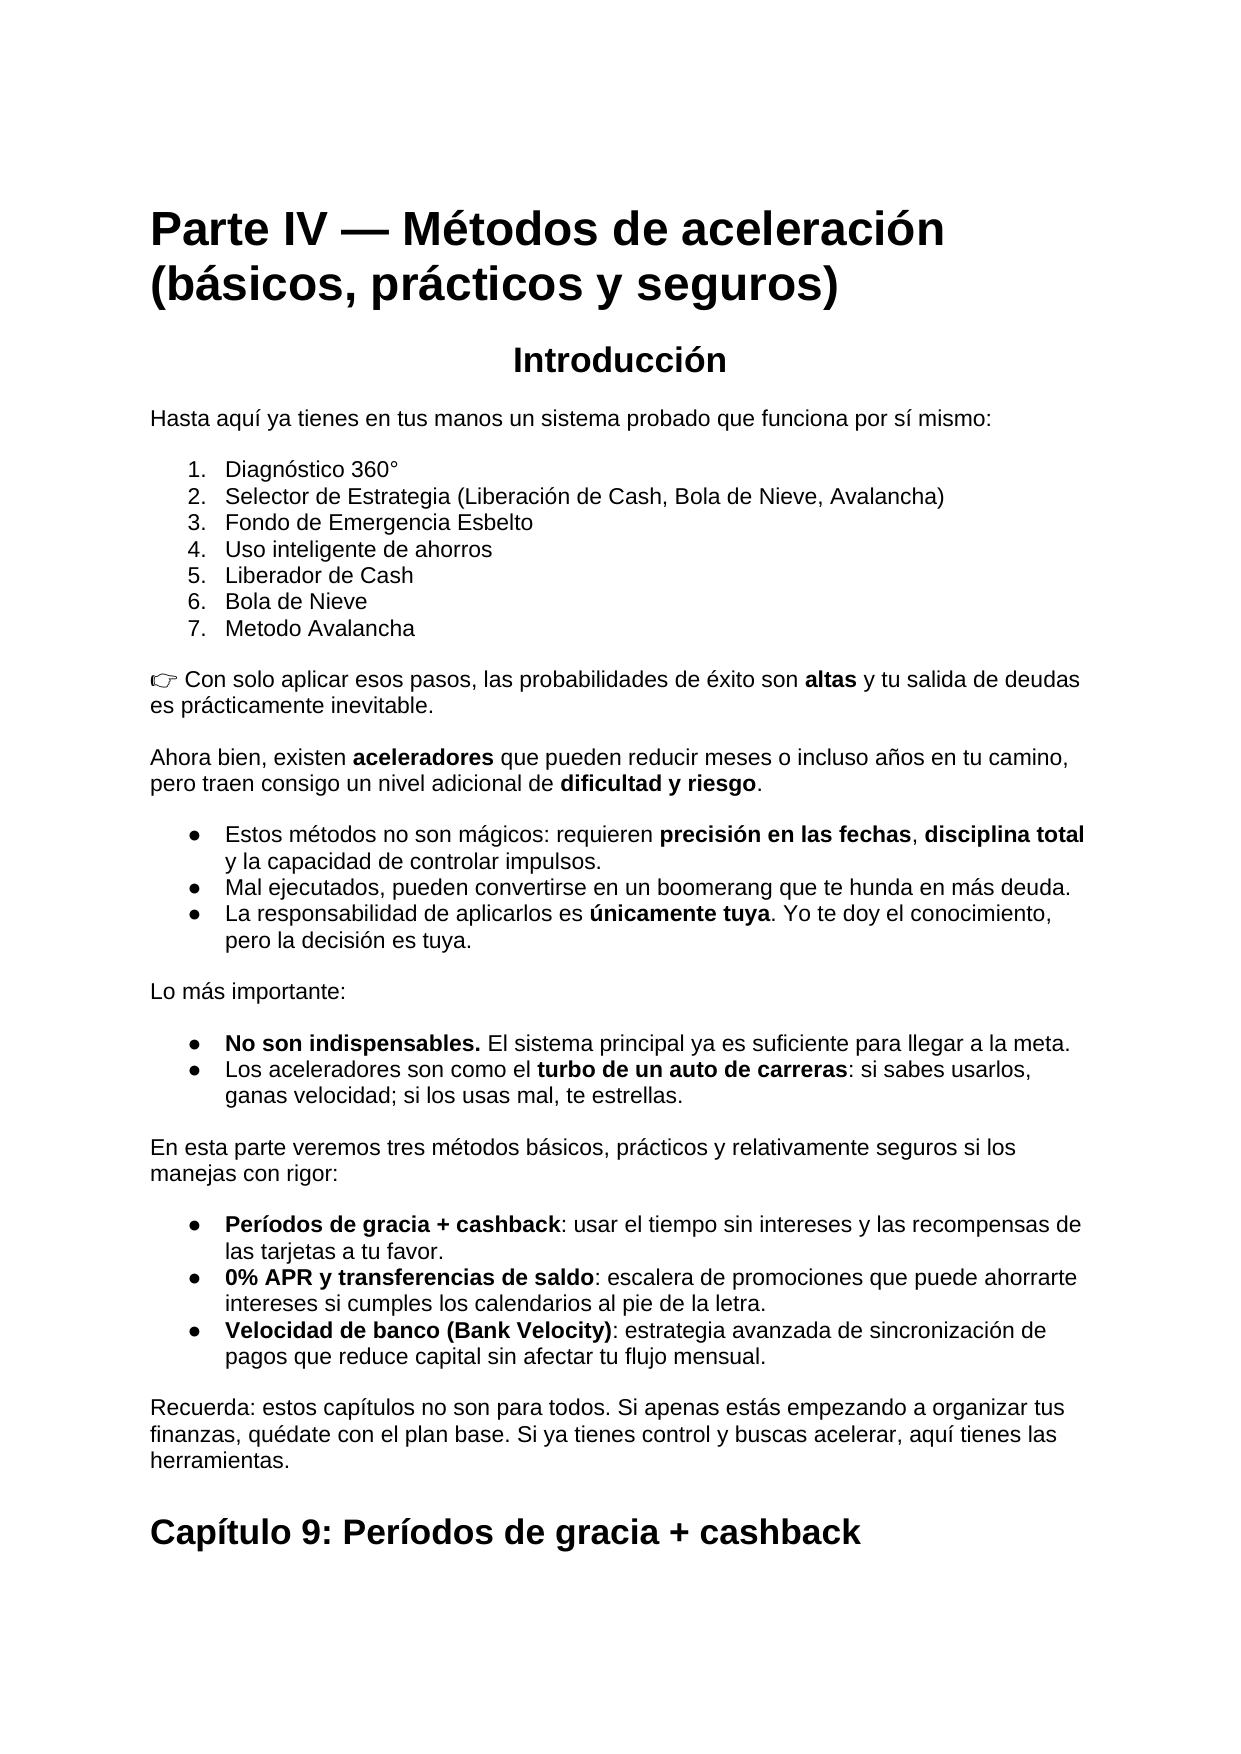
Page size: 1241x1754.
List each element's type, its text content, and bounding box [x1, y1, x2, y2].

list Los aceleradores son como el turbo de un auto de carreras: si sabes usarlos, ganas velocidad; si los usas mal, te estrellas. [187, 1056, 1090, 1108]
list Uso inteligente de ahorros [187, 536, 1090, 562]
list Bola de Nieve [187, 588, 1090, 614]
list Velocidad de banco (Bank Velocity): estrategia avanzada de sincronización de pagos que reduce capital sin afectar tu flujo mensual. [187, 1317, 1090, 1369]
text Recuerda: estos capítulos no son para todos. Si apenas estás empezando a organizar tus finanzas, quédate con el plan base. Si ya tienes control y buscas acelerar, aquí tienes las herramientas. [150, 1394, 1090, 1473]
list Metodo Avalancha [187, 614, 1090, 641]
list La responsabilidad de aplicarlos es únicamente tuya. Yo te doy el conocimiento, pero la decisión es tuya. [187, 900, 1090, 953]
list Mal ejecutados, pueden convertirse en un boomerang que te hunda en más deuda. [187, 874, 1090, 900]
subtitle Introducción [150, 339, 1090, 380]
list Fondo de Emergencia Esbelto [187, 509, 1090, 536]
subtitle Parte IV — Métodos de aceleración (básicos, prácticos y seguros) [150, 200, 1090, 310]
list Liberador de Cash [187, 562, 1090, 588]
text Lo más importante: [150, 978, 1090, 1004]
list Períodos de gracia + cashback: usar el tiempo sin intereses y las recompensas de las tarjetas a tu favor. [187, 1211, 1090, 1264]
list No son indispensables. El sistema principal ya es suficiente para llegar a la meta. [187, 1029, 1090, 1056]
list Diagnóstico 360° [187, 456, 1090, 483]
text Ahora bien, existen aceleradores que pueden reducir meses o incluso años en tu camino, pero traen consigo un nivel adicional de dificultad y riesgo. [150, 744, 1090, 796]
list Estos métodos no son mágicos: requieren precisión en las fechas, disciplina total y la capacidad de controlar impulsos. [187, 821, 1090, 874]
text En esta parte veremos tres métodos básicos, prácticos y relativamente seguros si los manejas con rigor: [150, 1133, 1090, 1186]
list 0% APR y transferencias de saldo: escalera de promociones que puede ahorrarte intereses si cumples los calendarios al pie de la letra. [187, 1264, 1090, 1317]
text 👉 Con solo aplicar esos pasos, las probabilidades de éxito son altas y tu salida de deudas es prácticamente inevitable. [150, 666, 1090, 719]
list Selector de Estrategia (Liberación de Cash, Bola de Nieve, Avalancha) [187, 483, 1090, 509]
text Hasta aquí ya tienes en tus manos un sistema probado que funciona por sí mismo: [150, 405, 1090, 431]
subtitle Capítulo 9: Períodos de gracia + cashback [150, 1511, 1090, 1552]
